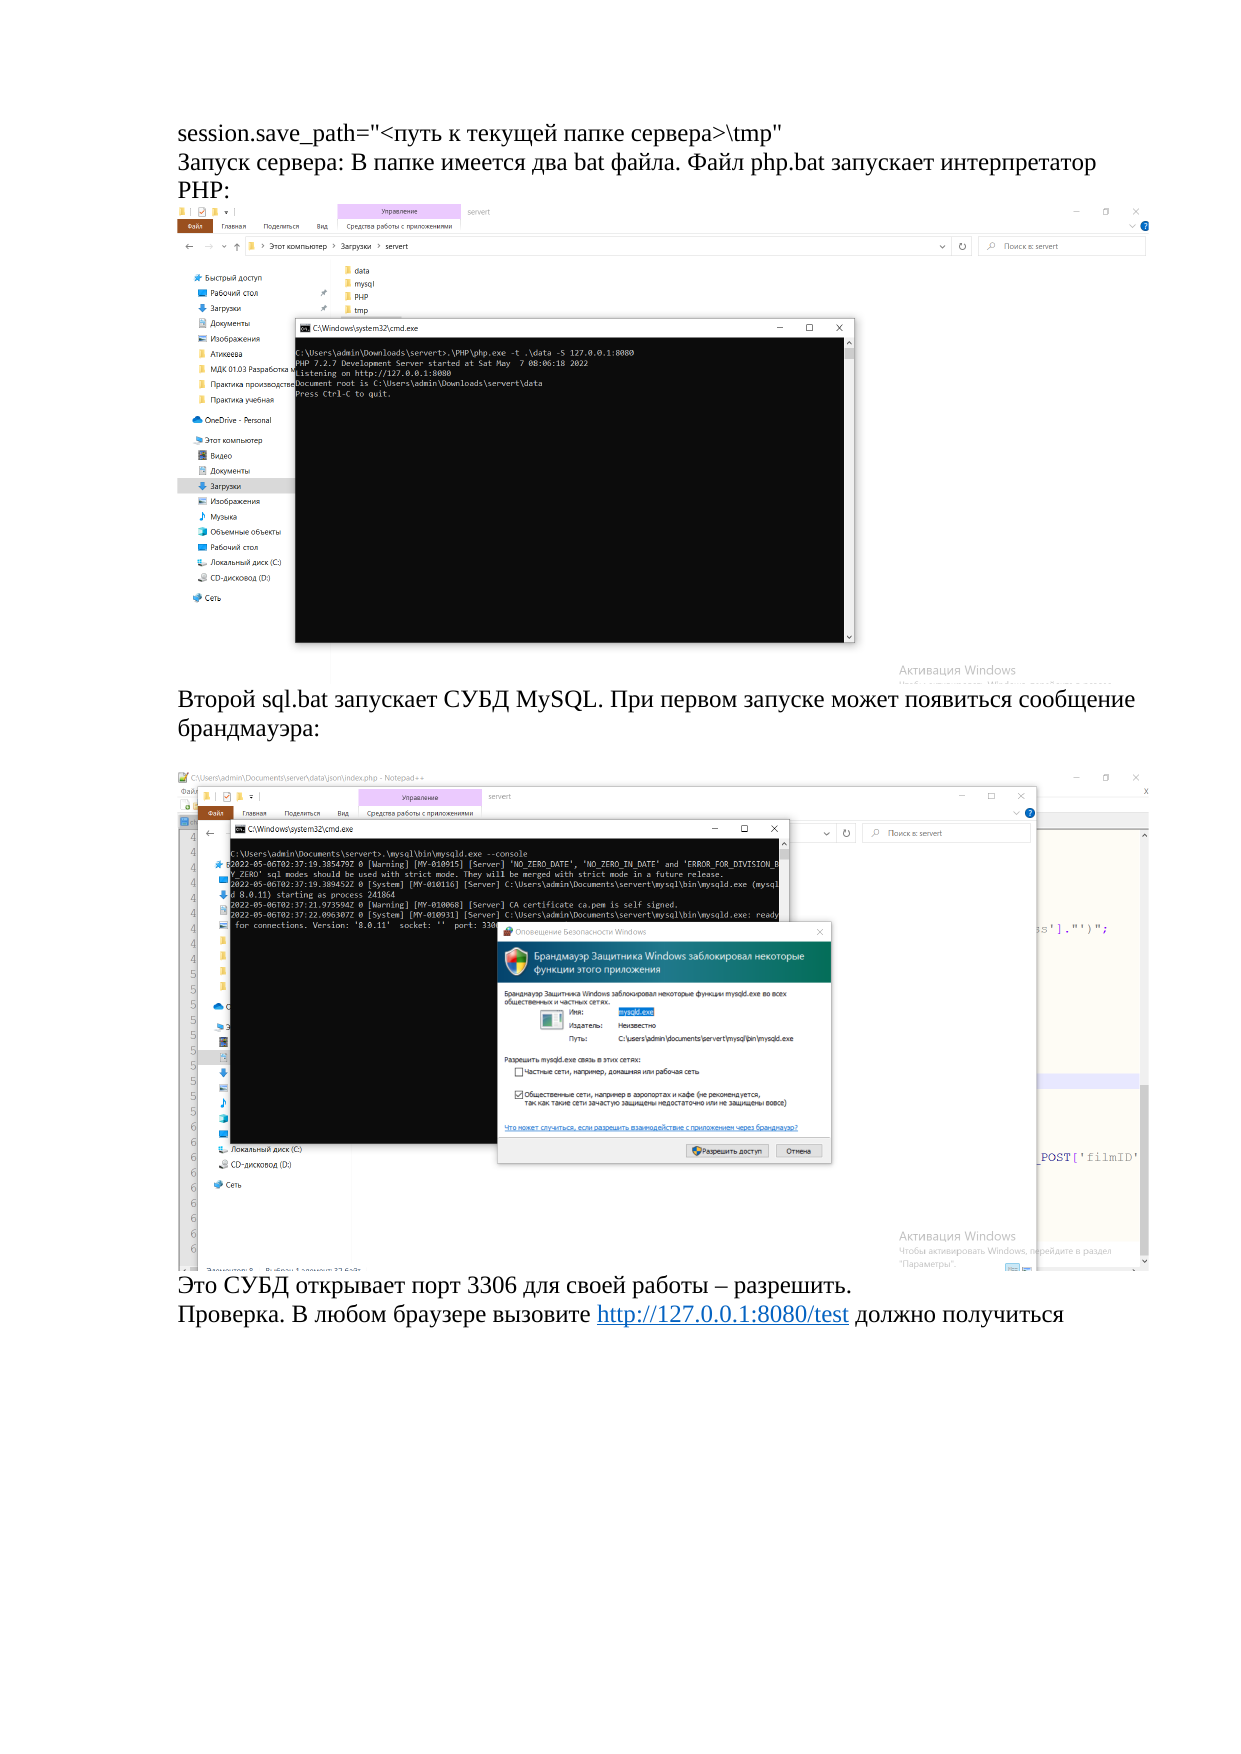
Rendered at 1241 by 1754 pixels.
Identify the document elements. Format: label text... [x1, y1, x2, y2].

text Запуск сервера: В папке имеется два bat файла. Файл php.bat запускает интерпретатор PHP: [177, 147, 1152, 204]
picture [177, 770, 1149, 1271]
text Проверка. В любом браузере вызовите http://127.0.0.1:8080/test должно получиться [177, 1299, 1152, 1328]
text session.save_path="<путь к текущей папке сервера>\tmp" [177, 118, 1152, 147]
text Это СУБД открывает порт 3306 для своей работы – разрешить. [177, 1270, 1152, 1299]
picture [177, 204, 1149, 684]
text Второй sql.bat запускает СУБД MySQL. При первом запуске может появиться сообщение брандмауэра: [177, 684, 1152, 741]
